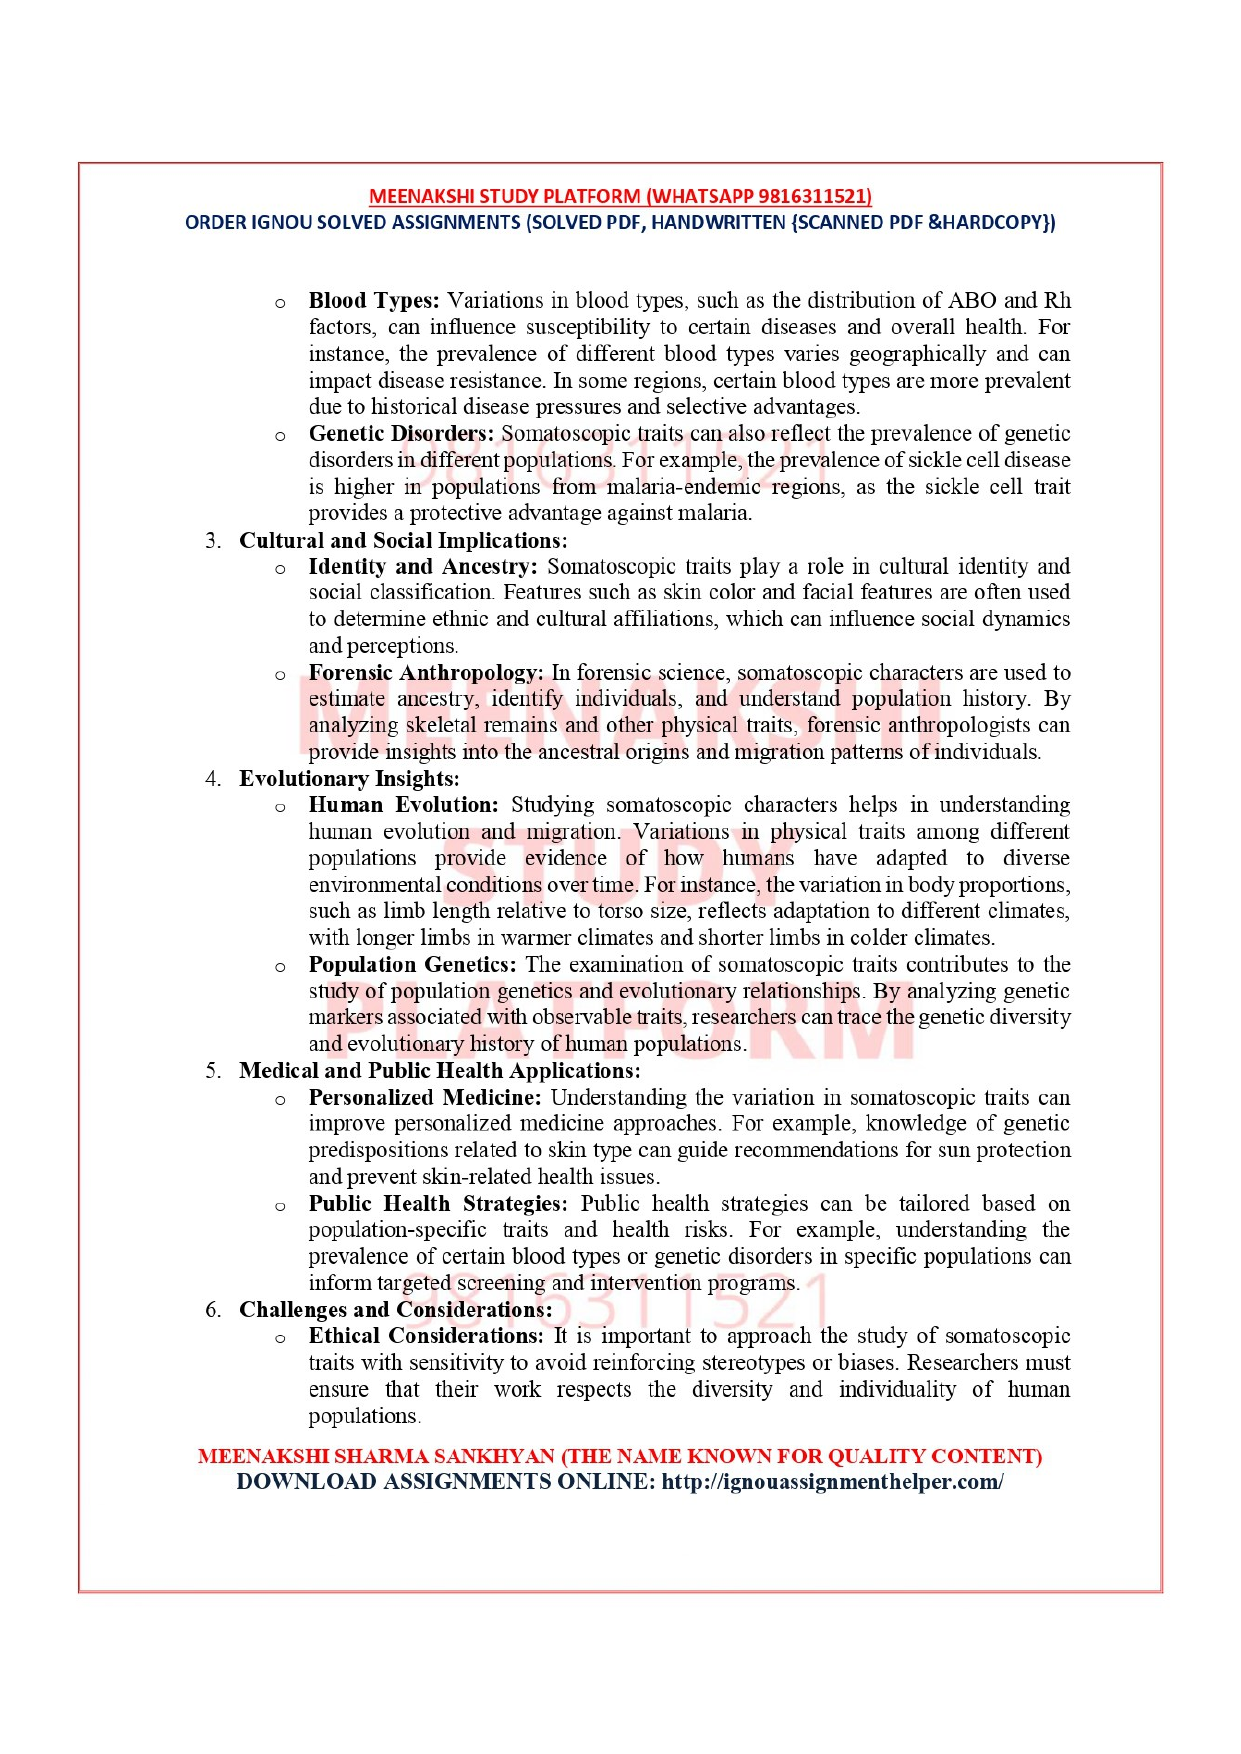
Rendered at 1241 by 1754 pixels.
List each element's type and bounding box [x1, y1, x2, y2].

picture [31, 115, 1209, 1639]
